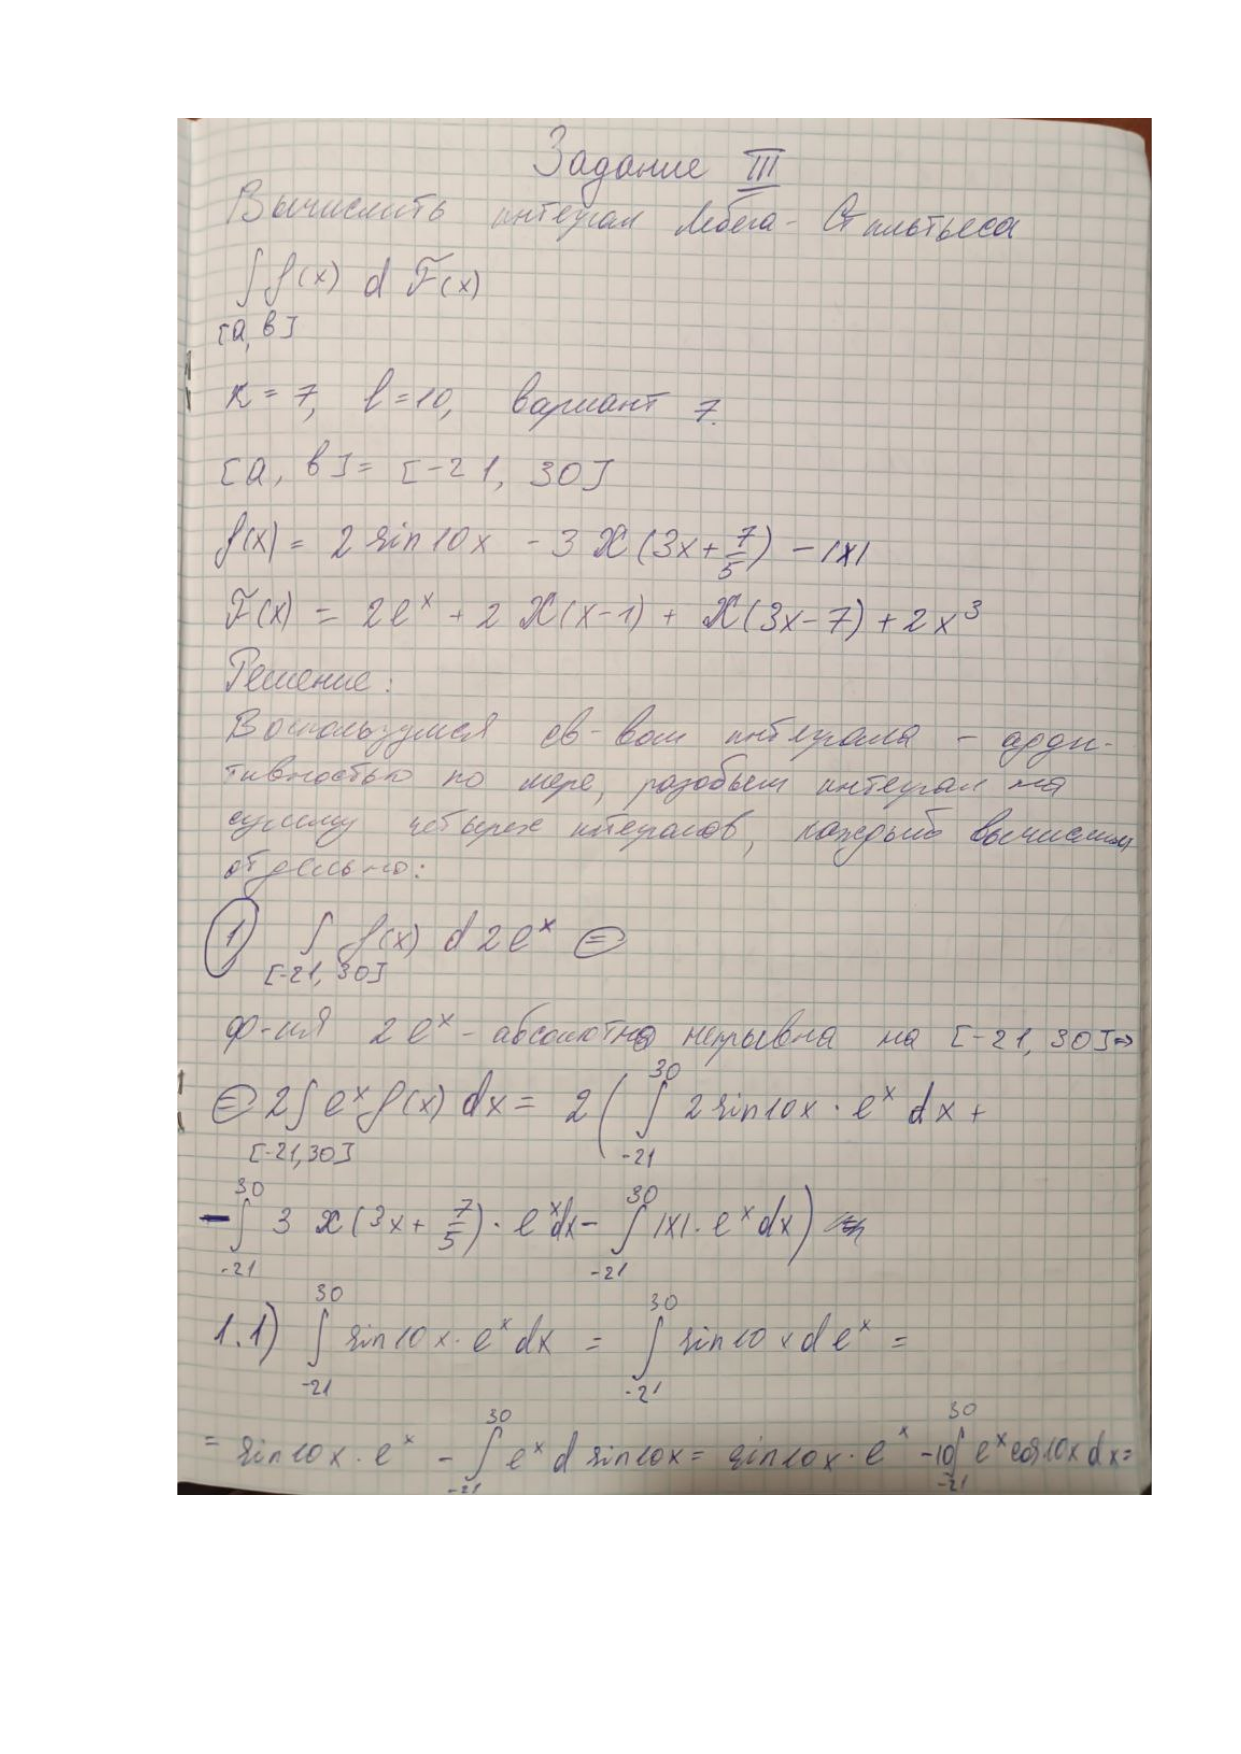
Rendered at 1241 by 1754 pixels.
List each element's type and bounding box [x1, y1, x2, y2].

picture [177, 118, 1152, 1495]
